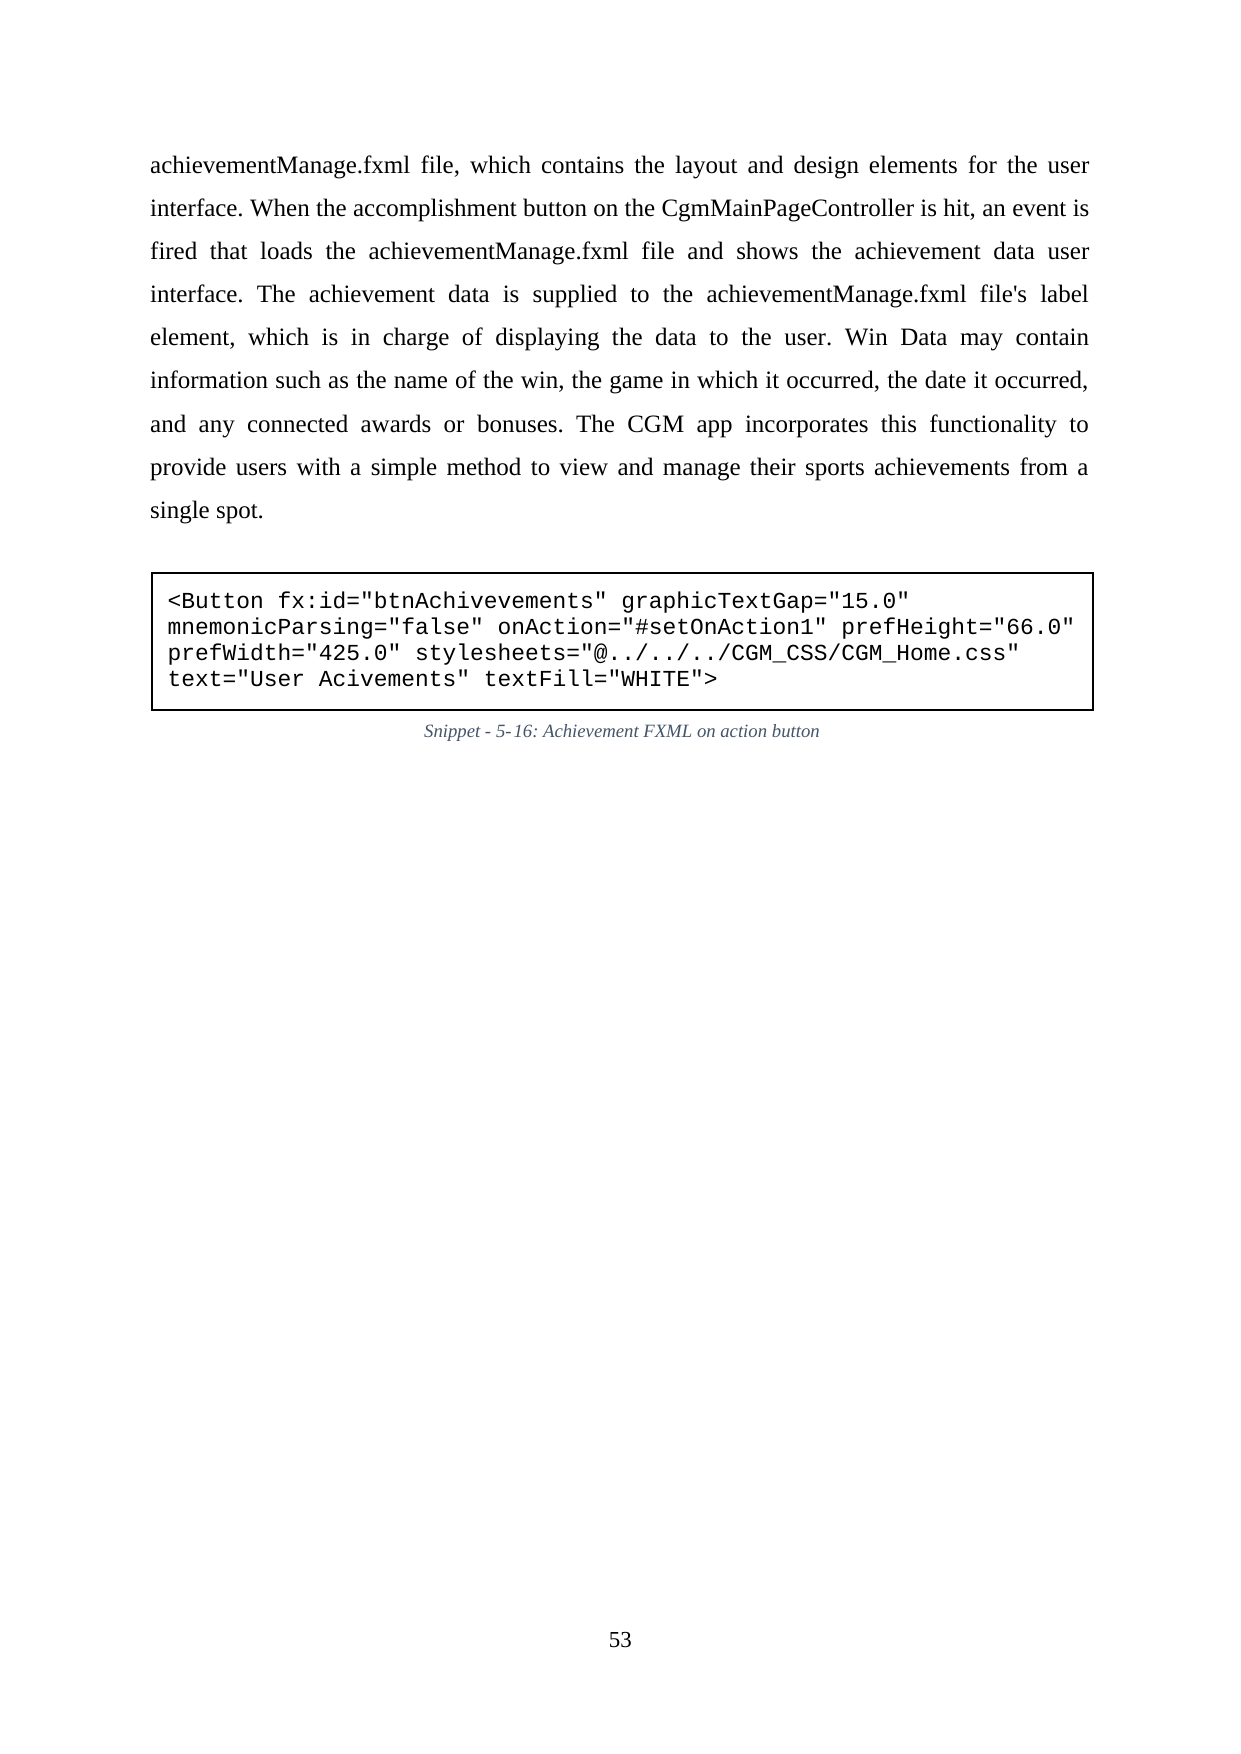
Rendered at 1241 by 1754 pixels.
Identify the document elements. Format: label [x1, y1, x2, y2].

text [150, 150, 1090, 524]
